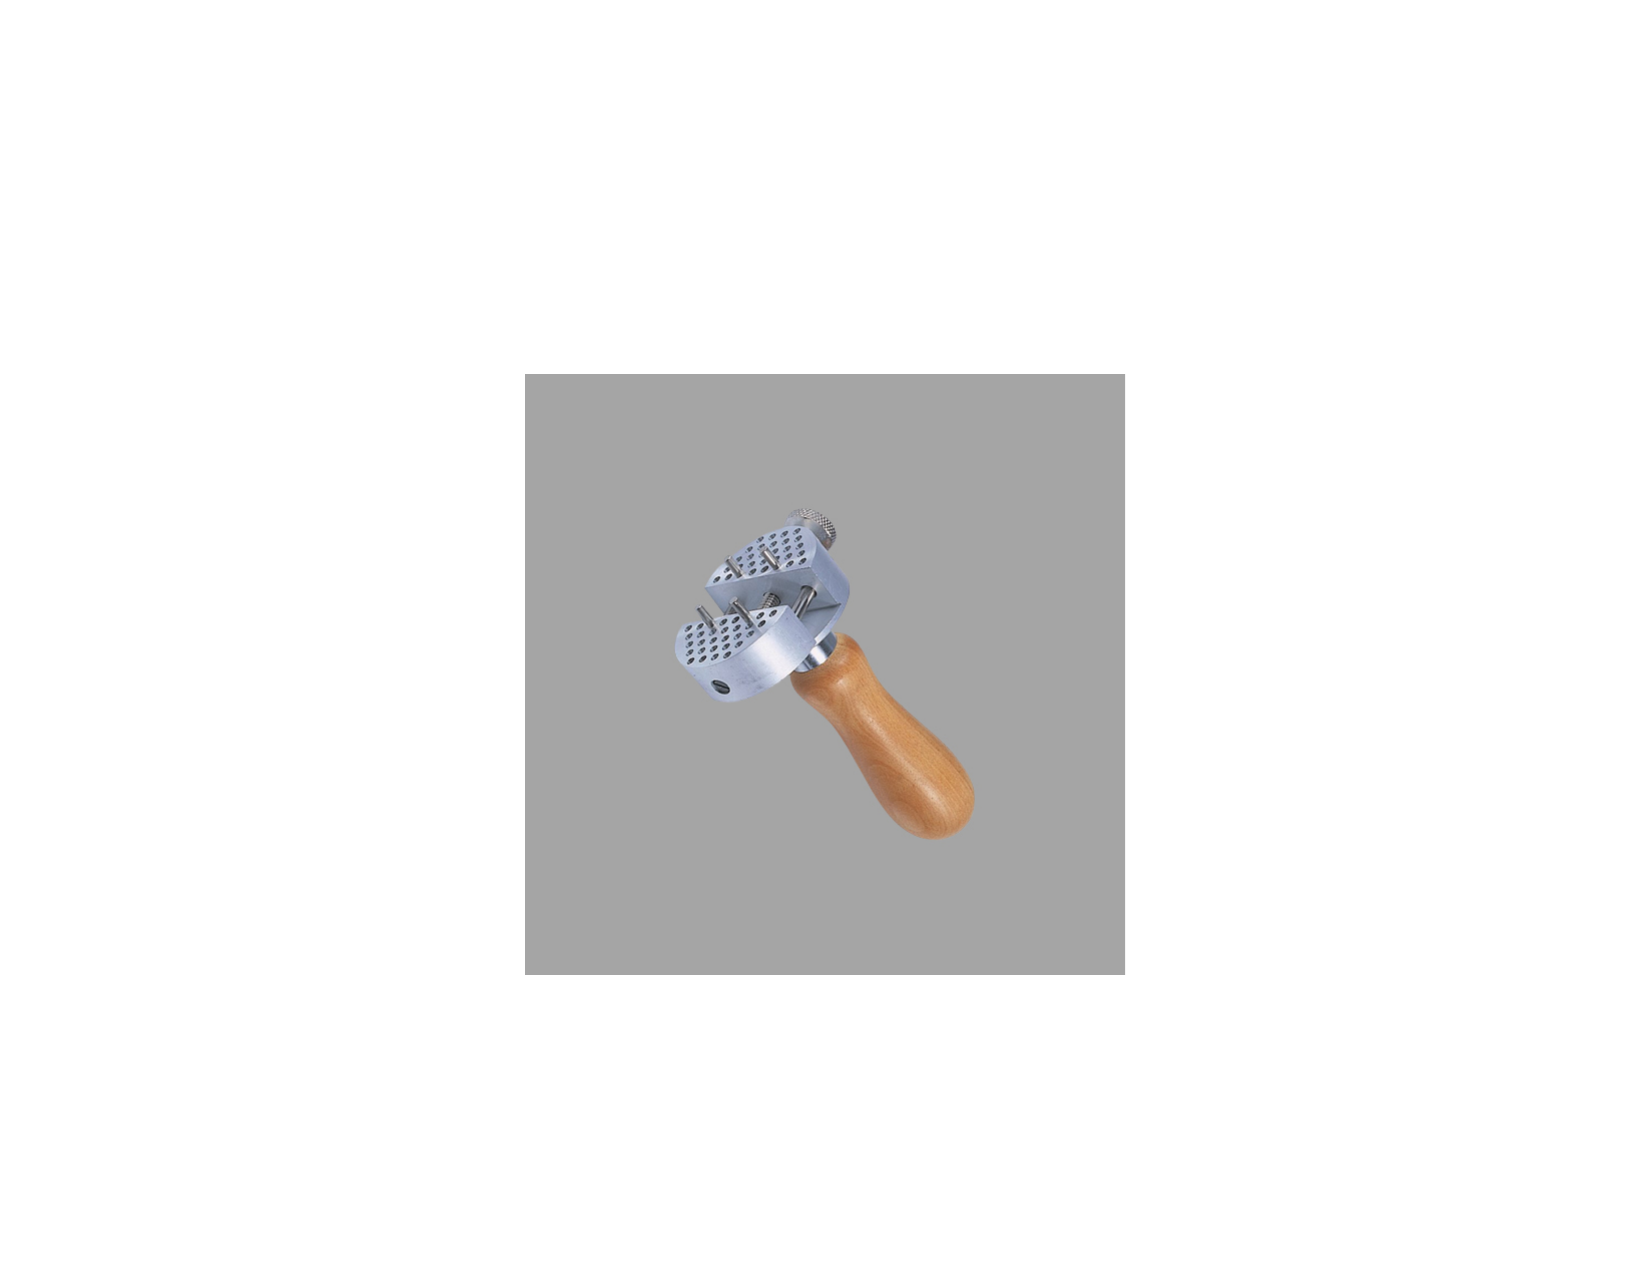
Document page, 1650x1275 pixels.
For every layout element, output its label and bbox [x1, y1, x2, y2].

picture [525, 374, 1125, 975]
